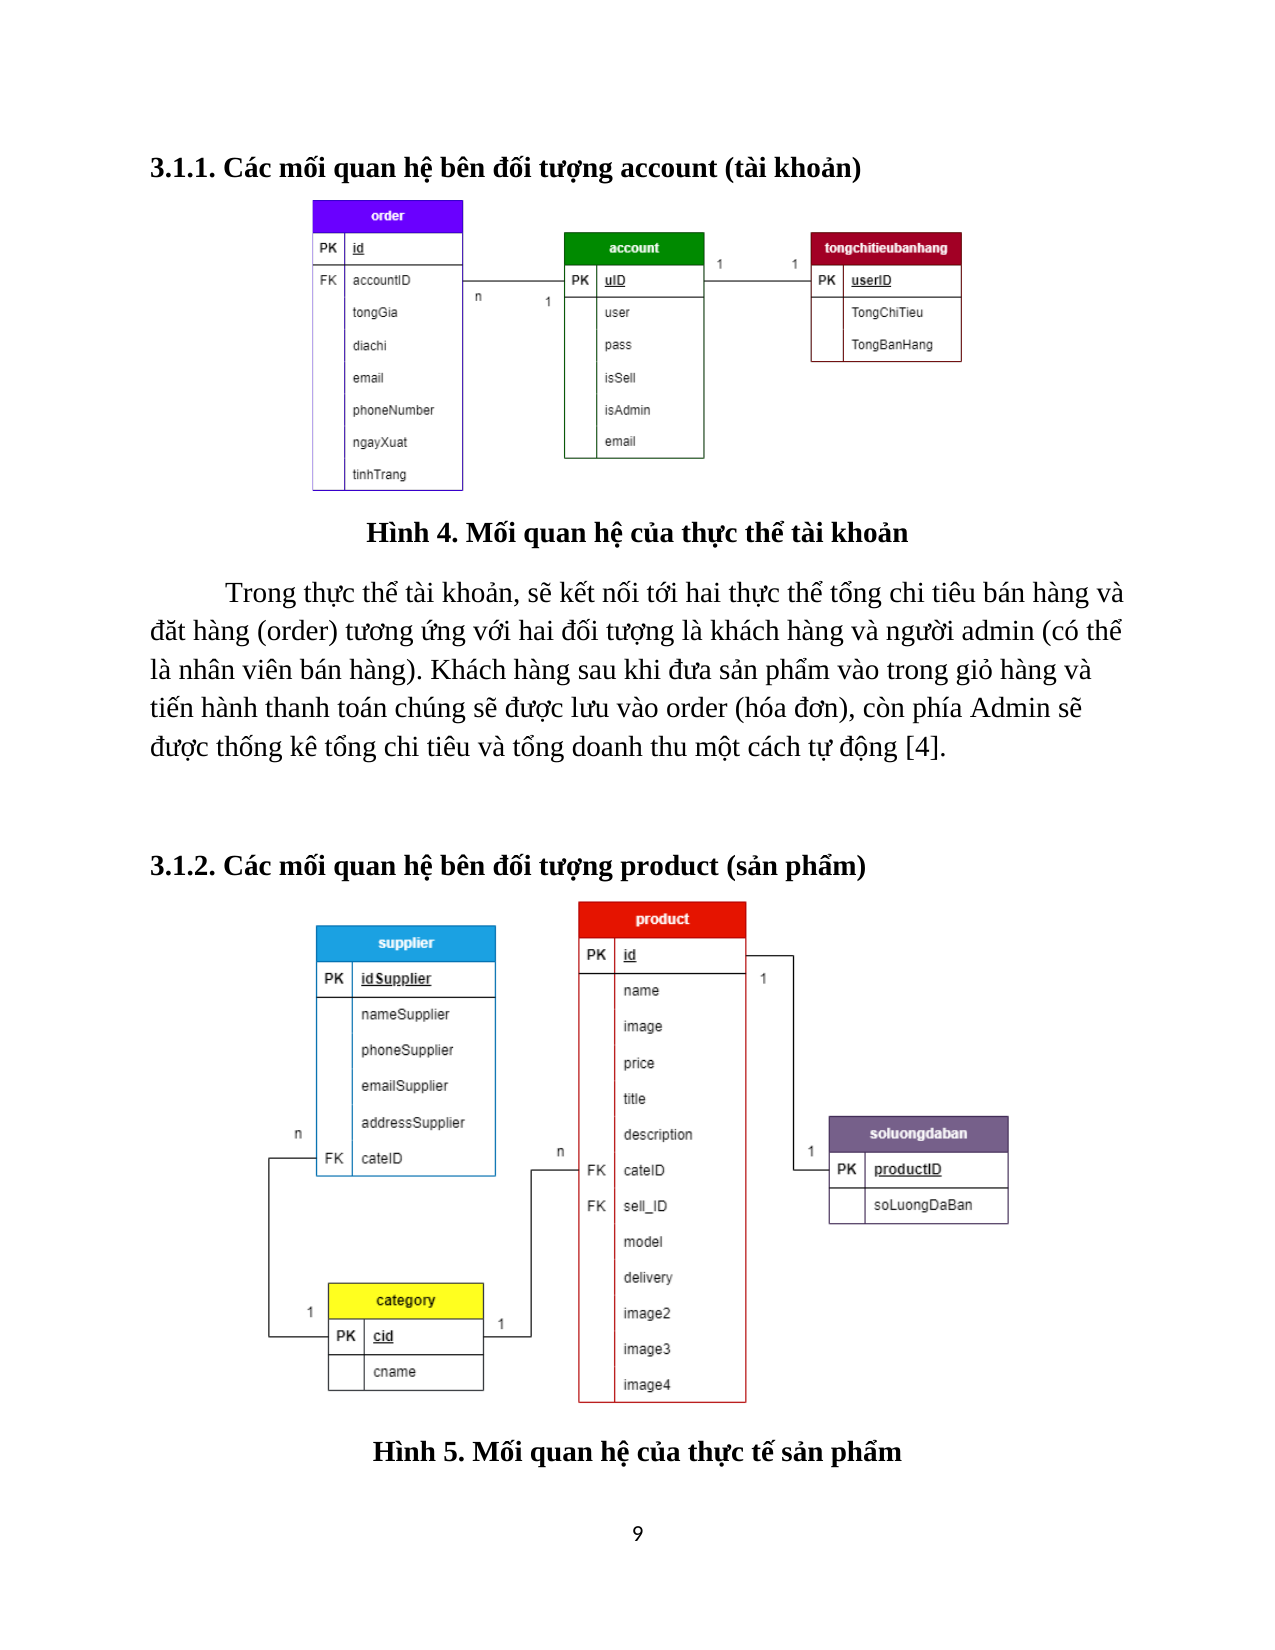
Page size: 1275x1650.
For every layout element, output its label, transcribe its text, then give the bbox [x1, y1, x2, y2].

text Hình 5. Mối quan hệ của thực tế sản phẩm [150, 1434, 1125, 1468]
picture [312, 200, 963, 491]
subtitle 3.1.1. Các mối quan hệ bên đối tượng account (tài khoản) [150, 150, 1125, 183]
text Trong thực thể tài khoản, sẽ kết nối tới hai thực thể tổng chi tiêu bán hàng và đăt hàng (order) tương ứng với hai đối tượng là khách hàng và người admin (có thể là nhân viên bán hàng). Khách hàng sau khi đưa sản phẩm vào trong giỏ hàng và tiến hành thanh toán chúng sẽ được lưu vào order (hóa đơn), còn phía Admin sẽ được thống kê tổng chi tiêu và tổng doanh thu một cách tự động . [150, 575, 1125, 763]
subtitle 3.1.2. Các mối quan hệ bên đối tượng product (sản phẩm) [150, 848, 1125, 881]
picture [260, 898, 1015, 1409]
text Hình 4. Mối quan hệ của thực thể tài khoản [150, 516, 1125, 549]
